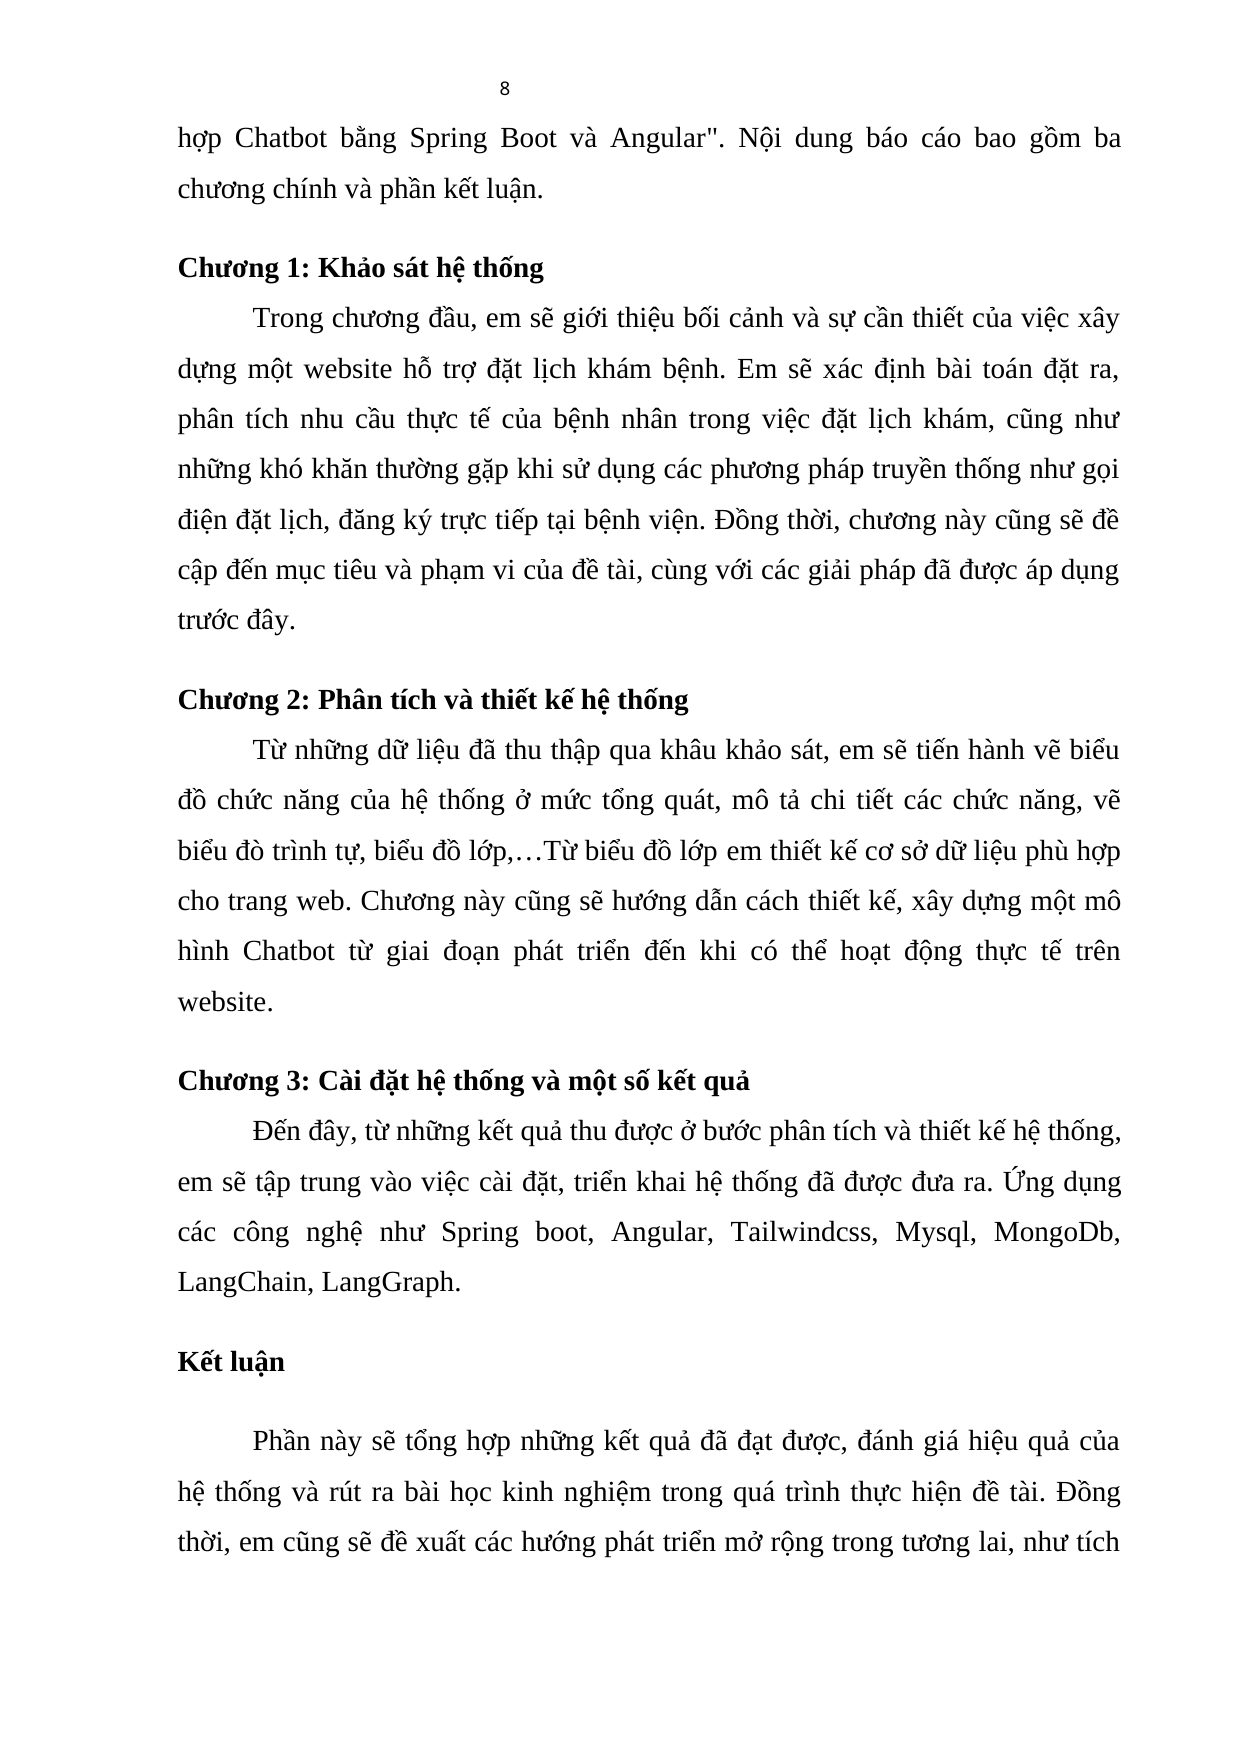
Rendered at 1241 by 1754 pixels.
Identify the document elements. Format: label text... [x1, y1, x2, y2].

text Chương 1: Khảo sát hệ thống Trong chương đầu, em sẽ giới thiệu bối cảnh và sự cần thiết của việc xây dựng một website hỗ trợ đặt lịch khám bệnh. Em sẽ xác định bài toán đặt ra, phân tích nhu cầu thực tế của bệnh nhân trong việc đặt lịch khám, cũng như những khó khăn thường gặp khi sử dụng các phương pháp truyền thống như gọi điện đặt lịch, đăng ký trực tiếp tại bệnh viện. Đồng thời, chương này cũng sẽ đề cập đến mục tiêu và phạm vi của đề tài, cùng với các giải pháp đã được áp dụng trước đây. [177, 250, 1122, 636]
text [177, 120, 1122, 204]
text Chương 2: Phân tích và thiết kế hệ thống Từ những dữ liệu đã thu thập qua khâu khảo sát, em sẽ tiến hành vẽ biểu đồ chức năng của hệ thống ở mức tổng quát, mô tả chi tiết các chức năng, vẽ biểu đò trình tự, biểu đồ lớp,…Từ biểu đồ lớp em thiết kế cơ sở dữ liệu phù hợp cho trang web. Chương này cũng sẽ hướng dẫn cách thiết kế, xây dựng một mô hình Chatbot từ giai đoạn phát triển đến khi có thể hoạt động thực tế trên website. [177, 682, 1122, 1017]
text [177, 1423, 1122, 1558]
text Chương 3: Cài đặt hệ thống và một số kết quả Đến đây, từ những kết quả thu được ở bước phân tích và thiết kế hệ thống, em sẽ tập trung vào việc cài đặt, triển khai hệ thống đã được đưa ra. Ứng dụng các công nghệ như Spring boot, Angular, Tailwindcss, Mysql, MongoDb, LangChain, LangGraph. [177, 1063, 1122, 1298]
text Kết luận [177, 1344, 1122, 1377]
